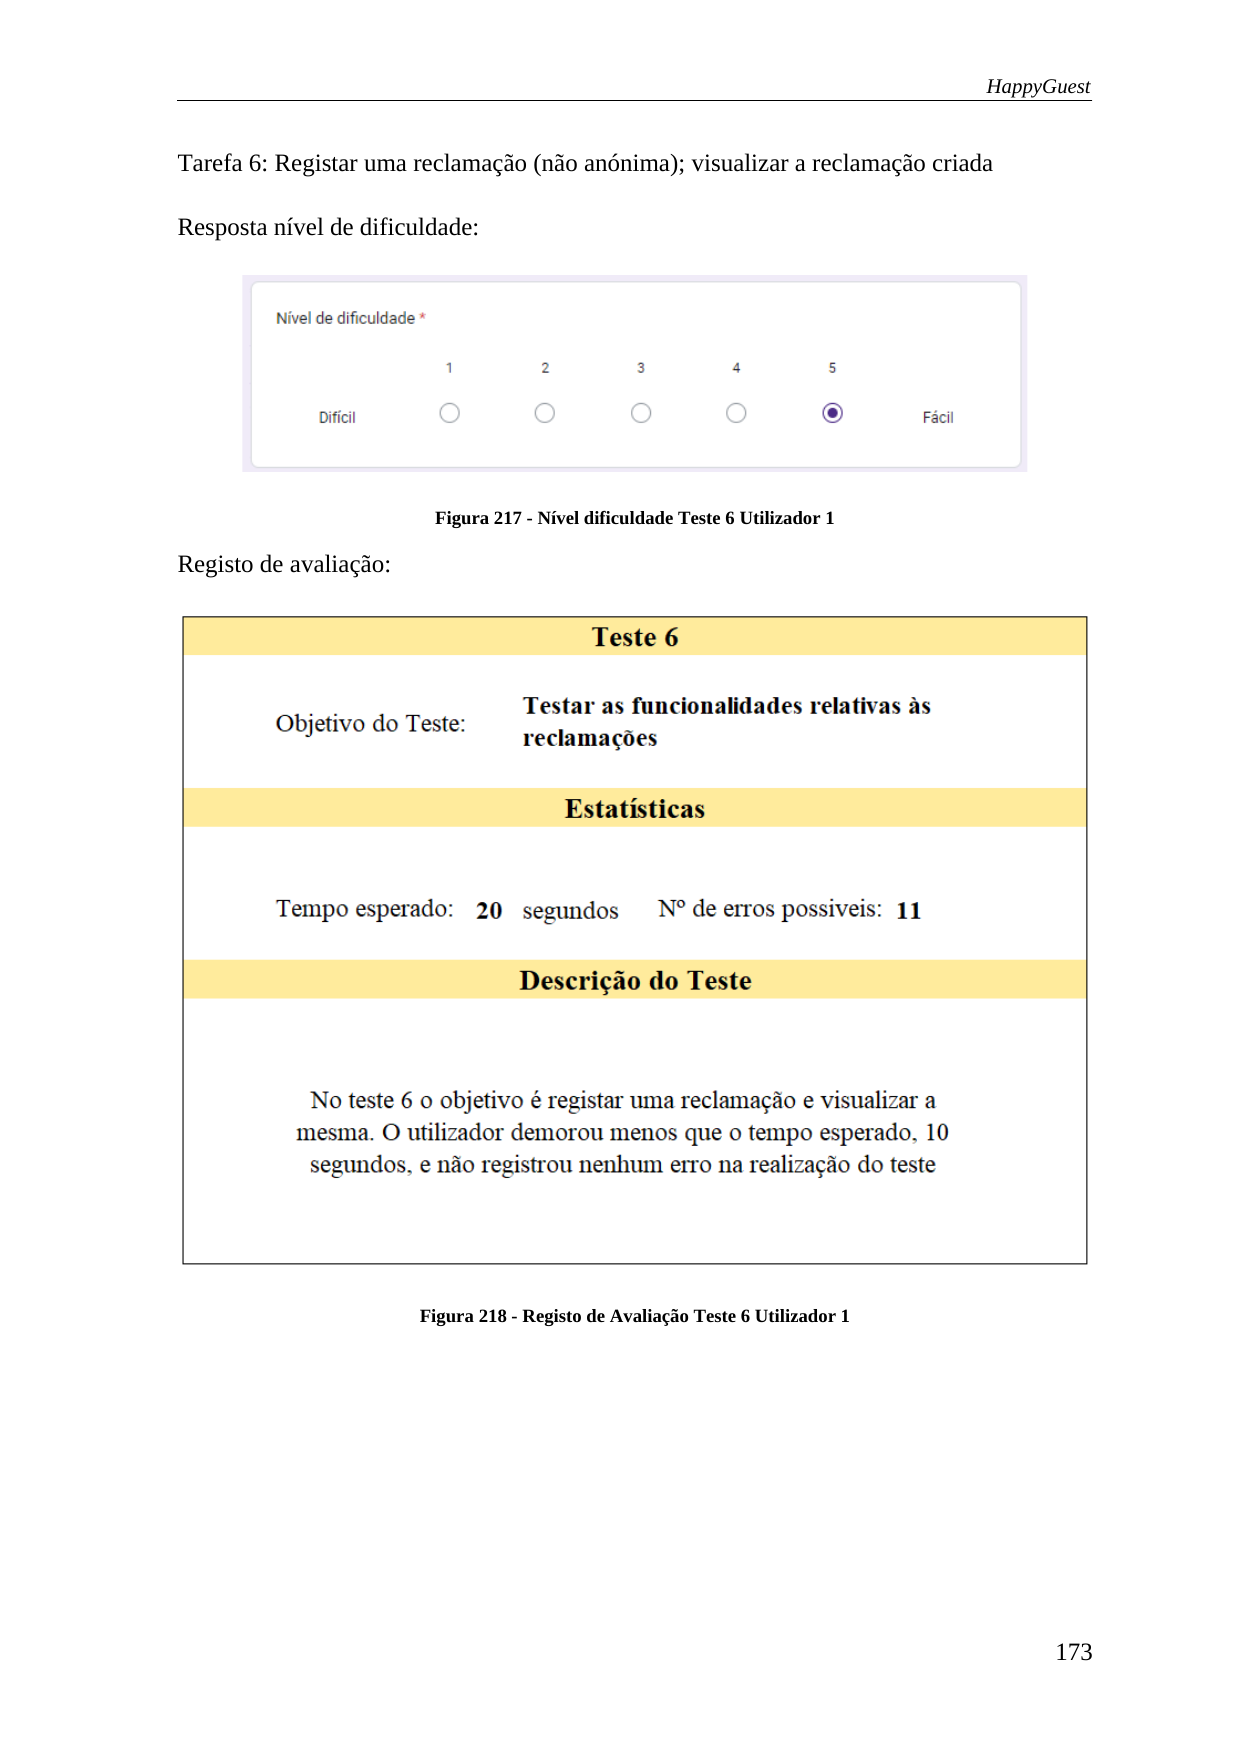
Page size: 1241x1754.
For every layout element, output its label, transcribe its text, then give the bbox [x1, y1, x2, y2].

text Tarefa 6: Registar uma reclamação (não anónima); visualizar a reclamação criada [177, 148, 1092, 176]
text Registo de avaliação: [177, 549, 1092, 578]
picture [242, 275, 1028, 472]
text Resposta nível de dificuldade: [177, 212, 1092, 240]
picture [177, 613, 1093, 1270]
